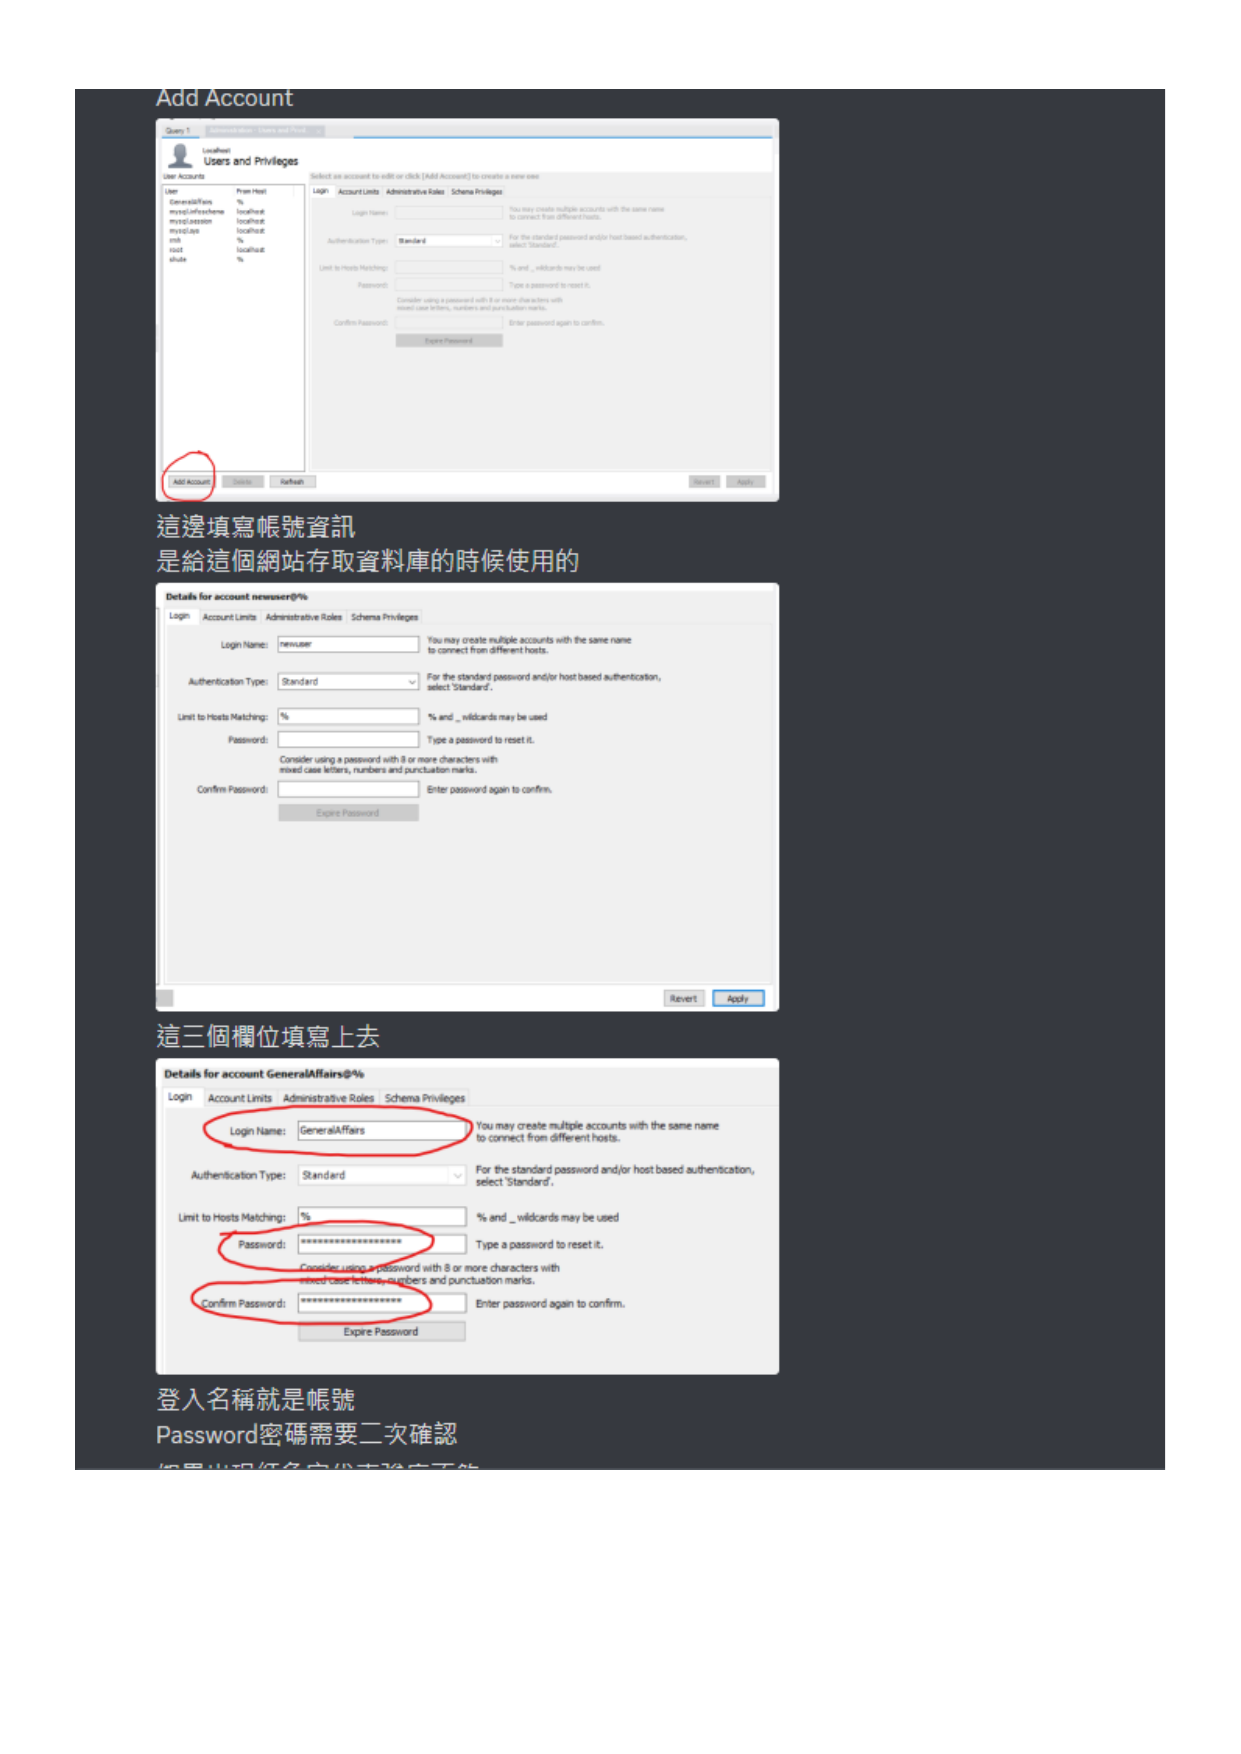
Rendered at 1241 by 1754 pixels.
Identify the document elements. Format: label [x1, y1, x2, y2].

picture [75, 89, 1166, 1470]
